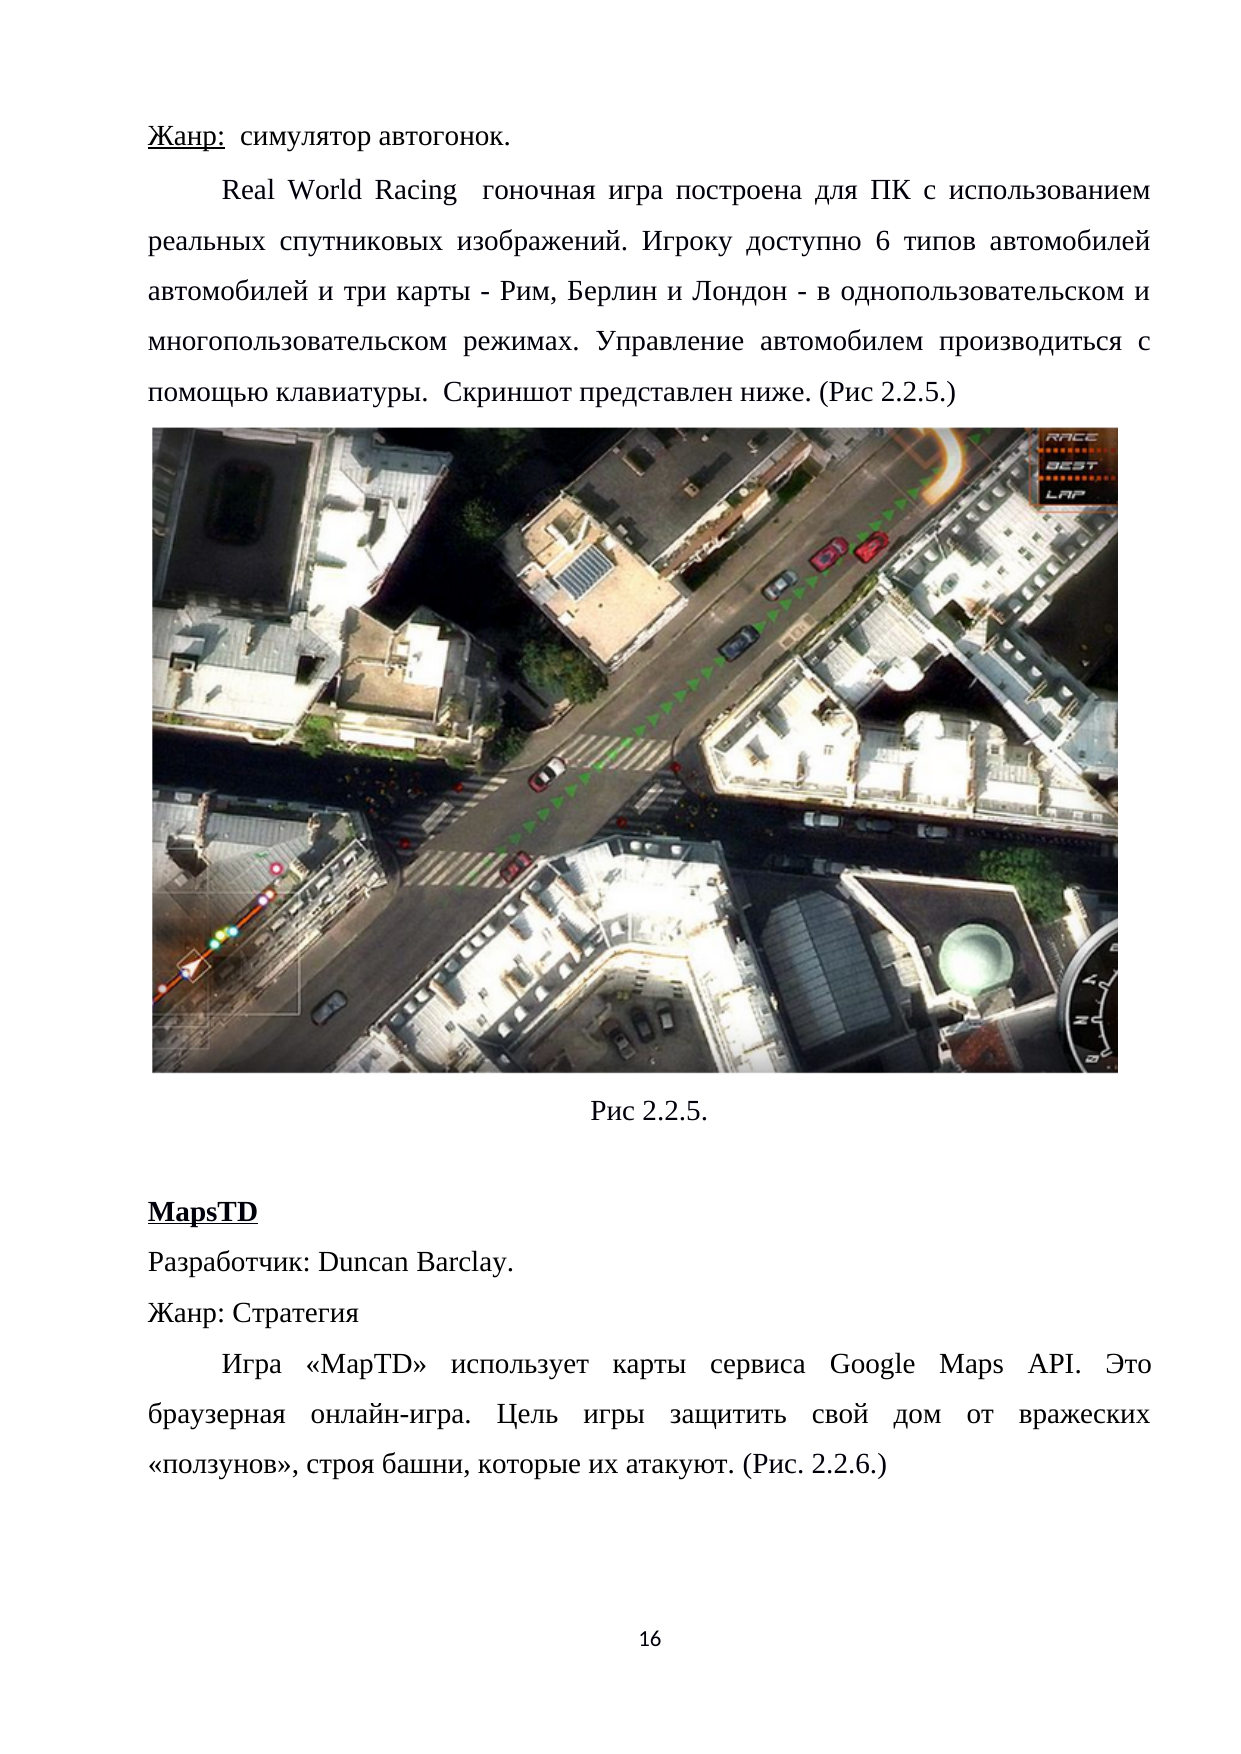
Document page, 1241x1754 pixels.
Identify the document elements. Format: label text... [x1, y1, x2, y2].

text Жанр: симулятор автогонок. [148, 118, 1152, 152]
text MapsTD [148, 1194, 1152, 1227]
text Real World Racing гоночная игра построена для ПК с использованием реальных спутниковых изображений. Игроку доступно 6 типов автомобилей автомобилей и три карты - Рим, Берлин и Лондон - в однопользовательском и многопользовательском режимах. Управление автомобилем производиться с помощью клавиатуры. Скриншот представлен ниже. (Рис 2.2.5.) [148, 172, 1152, 407]
text Разработчик: Duncan Barclay. [148, 1244, 1152, 1277]
text Жанр: Стратегия [148, 1295, 1152, 1328]
text Рис 2.2.5. [148, 1093, 1152, 1127]
text Игра «MapTD» использует карты сервиса Google Maps API. Это браузерная онлайн-игра. Цель игры защитить свой дом от вражеских «ползунов», строя башни, которые их атакуют. (Рис. 2.2.6.) [148, 1346, 1152, 1480]
picture [147, 424, 1118, 1079]
